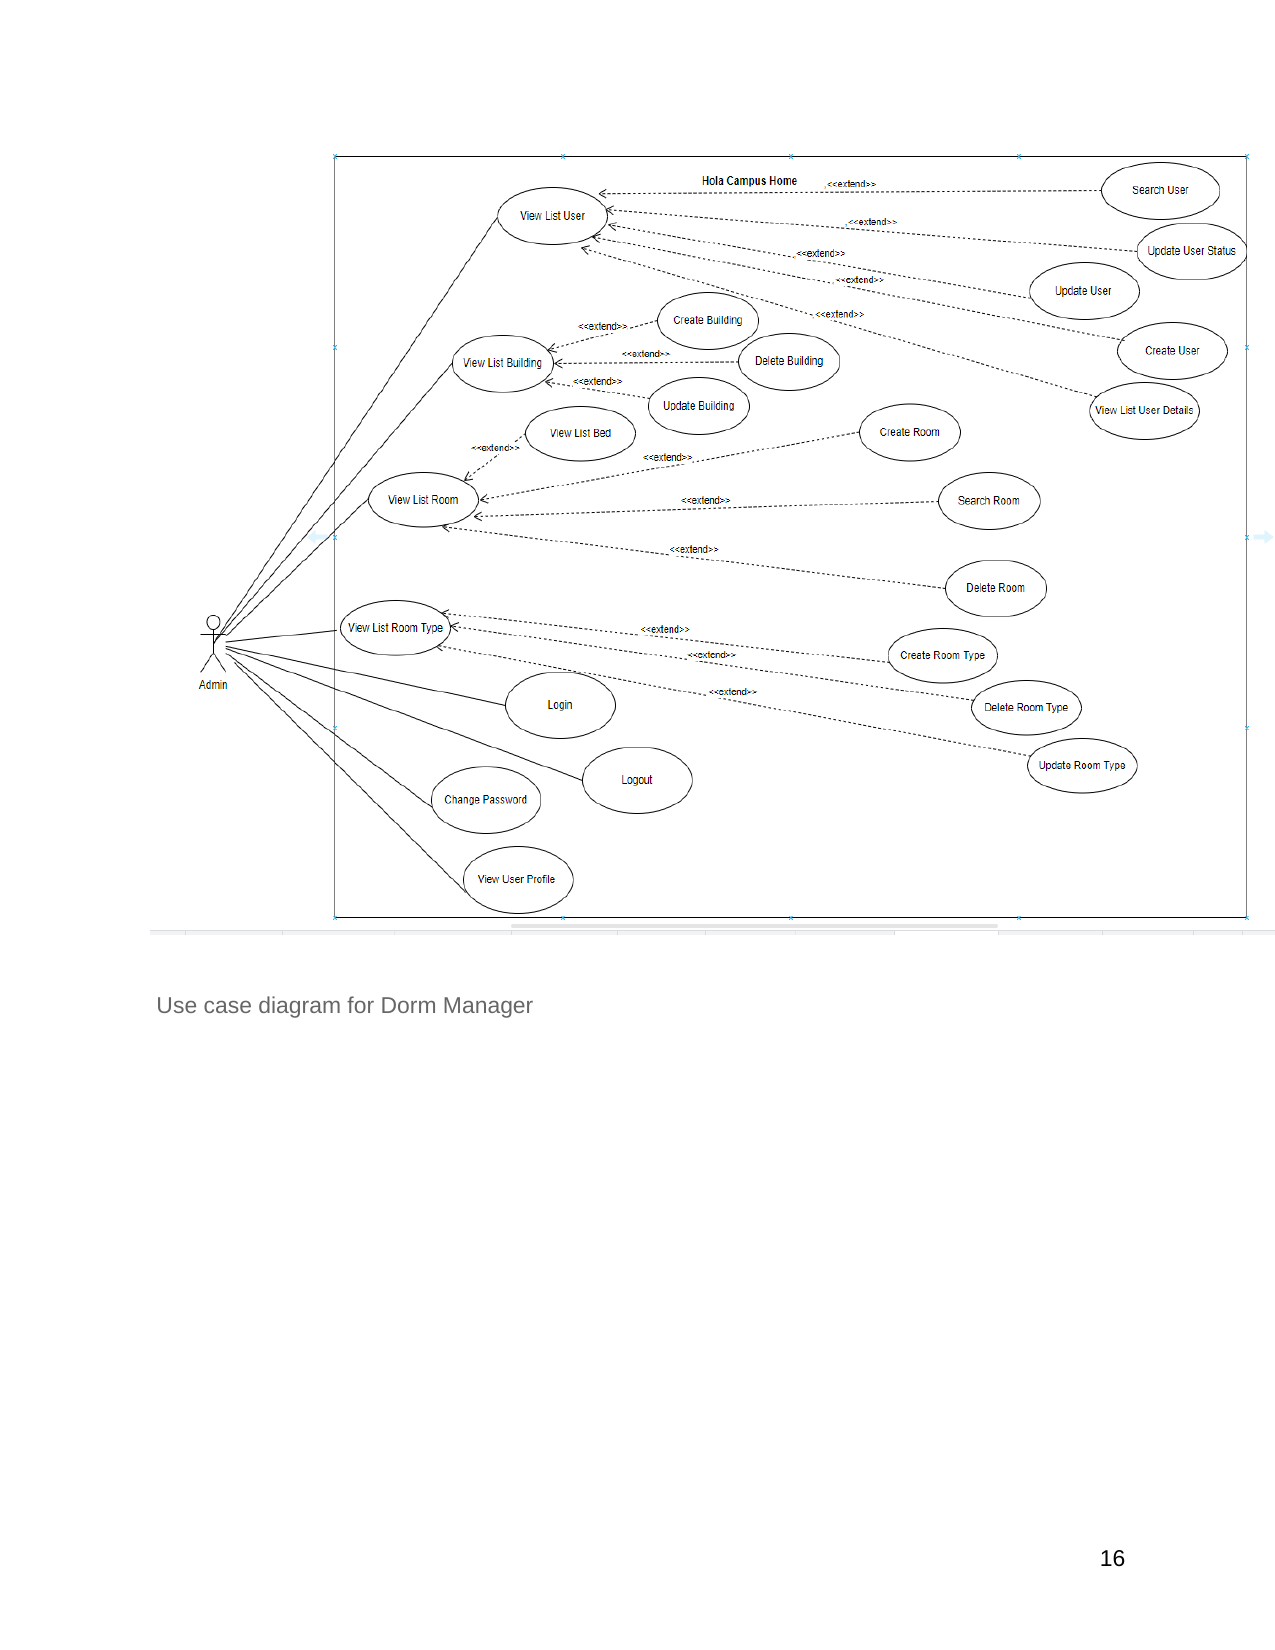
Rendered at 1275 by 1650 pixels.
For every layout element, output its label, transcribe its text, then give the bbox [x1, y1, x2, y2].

subtitle Use case diagram for Dorm Manager [150, 992, 1125, 1018]
picture [150, 150, 1275, 935]
